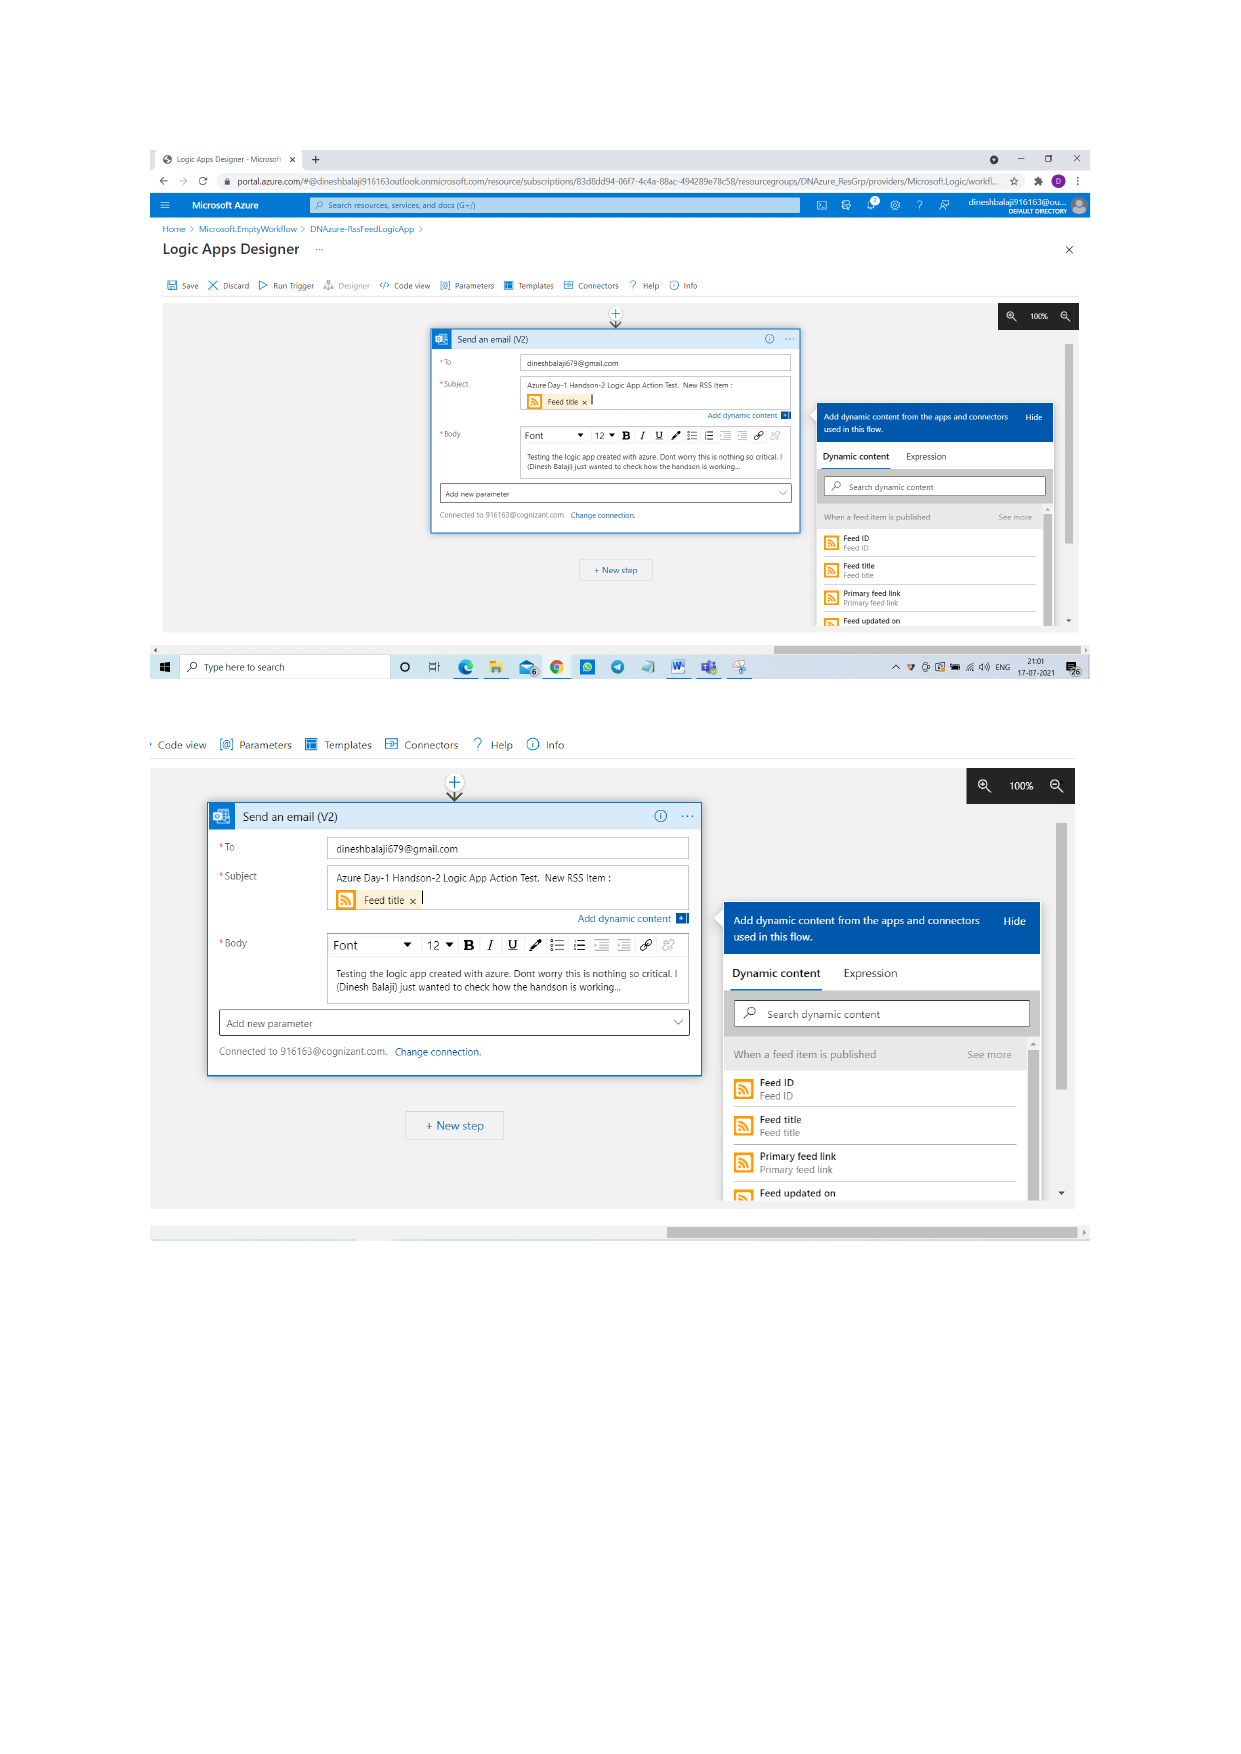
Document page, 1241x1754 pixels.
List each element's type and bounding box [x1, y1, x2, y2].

picture [150, 703, 1091, 1241]
picture [150, 150, 1091, 679]
